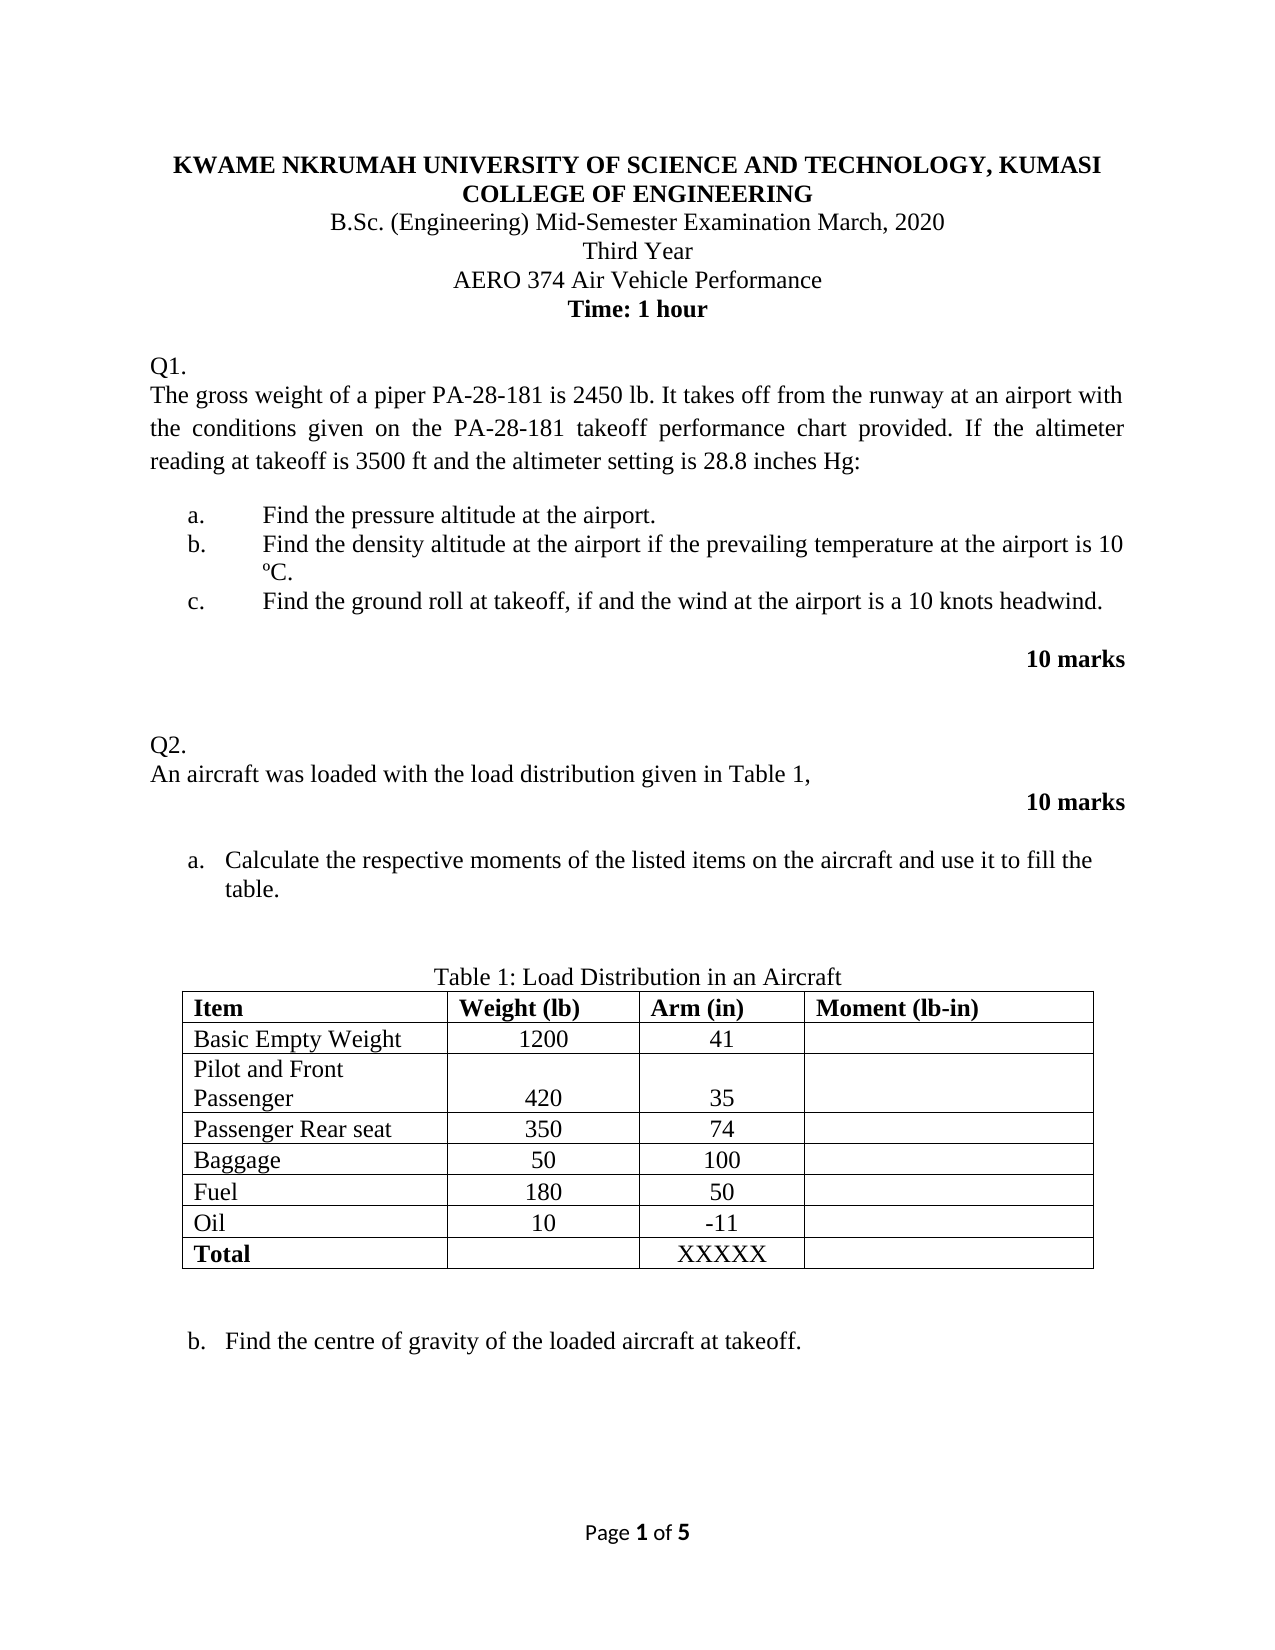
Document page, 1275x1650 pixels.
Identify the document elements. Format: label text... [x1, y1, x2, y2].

text AERO 374 Air Vehicle Performance [150, 265, 1125, 294]
table_cell Passenger Rear seat [183, 1113, 447, 1143]
table_header Item [183, 992, 447, 1022]
table_cell 74 [640, 1113, 804, 1143]
list Find the ground roll at takeoff, if and the wind at the airport is a 10 knots headwind. [187, 586, 1125, 615]
text Q2. [150, 730, 1125, 759]
table_cell [805, 1023, 1093, 1053]
table_cell [805, 1054, 1093, 1112]
text 10 marks [150, 787, 1125, 816]
table_cell 350 [448, 1113, 639, 1143]
table_cell [805, 1206, 1093, 1237]
table_cell XXXXX [640, 1238, 804, 1268]
table_cell 100 [640, 1144, 804, 1174]
table_cell 41 [640, 1023, 804, 1053]
list Find the density altitude at the airport if the prevailing temperature at the airport is 10 ºC. [187, 529, 1125, 586]
table_cell 50 [448, 1144, 639, 1174]
text Third Year [150, 236, 1125, 265]
list Calculate the respective moments of the listed items on the aircraft and use it to fill the table. [187, 845, 1125, 902]
table_cell [805, 1238, 1093, 1268]
table_cell 180 [448, 1175, 639, 1205]
table_cell [805, 1144, 1093, 1174]
table_cell -11 [640, 1206, 804, 1237]
table_header Weight (lb) [448, 992, 639, 1022]
table_cell 35 [640, 1054, 804, 1112]
text An aircraft was loaded with the load distribution given in Table 1, [150, 759, 1125, 787]
table_header Arm (in) [640, 992, 804, 1022]
table_header Moment (lb-in) [805, 992, 1093, 1022]
text The gross weight of a piper PA-28-181 is 2450 lb. It takes off from the runway at an airport with the conditions given on the PA-28-181 takeoff performance chart provided. If the altimeter reading at takeoff is 3500 ft and the altimeter setting is 28.8 inches Hg: [150, 380, 1125, 475]
text B.Sc. (Engineering) Mid-Semester Examination March, 2020 [150, 207, 1125, 236]
table_cell 1200 [448, 1023, 639, 1053]
table_cell 10 [448, 1206, 639, 1237]
table_cell [805, 1175, 1093, 1205]
table_cell [805, 1113, 1093, 1143]
text 10 marks [262, 644, 1125, 672]
table_cell Pilot and Front Passenger [183, 1054, 447, 1112]
table_cell Baggage [183, 1144, 447, 1174]
list Find the centre of gravity of the loaded aircraft at takeoff. [187, 1326, 1125, 1355]
text COLLEGE OF ENGINEERING [150, 179, 1125, 207]
list Find the pressure altitude at the airport. [187, 500, 1125, 529]
table_cell [448, 1238, 639, 1268]
table_cell Total [183, 1238, 447, 1268]
table_cell Oil [183, 1206, 447, 1237]
table_cell 420 [448, 1054, 639, 1112]
table_cell 50 [640, 1175, 804, 1205]
text Table 1: Load Distribution in an Aircraft [150, 962, 1125, 991]
table_cell Basic Empty Weight [183, 1023, 447, 1053]
table_cell Fuel [183, 1175, 447, 1205]
text KWAME NKRUMAH UNIVERSITY OF SCIENCE AND TECHNOLOGY, KUMASI [150, 150, 1125, 179]
text Q1. [150, 351, 1125, 380]
text Time: 1 hour [150, 294, 1125, 322]
